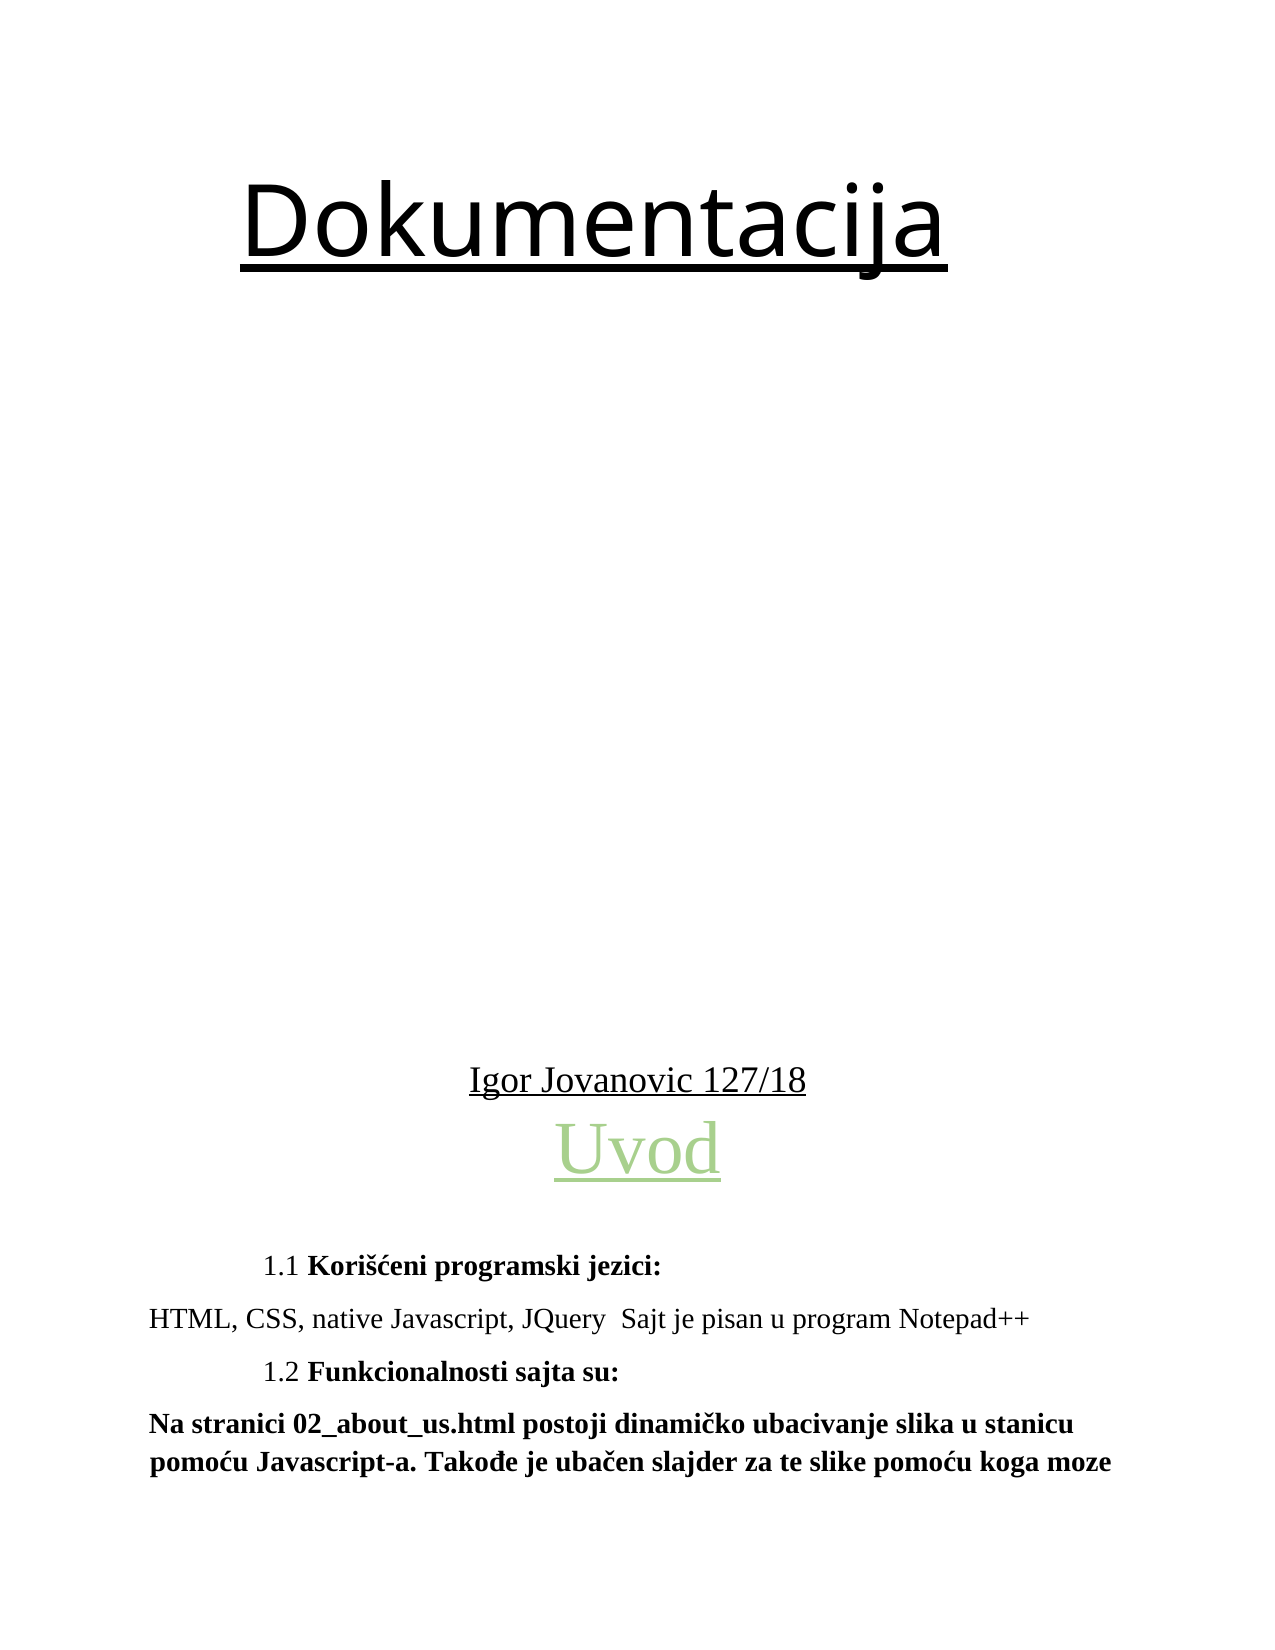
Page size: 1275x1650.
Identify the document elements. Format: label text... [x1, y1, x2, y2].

text Igor Jovanovic 127/18 [150, 1057, 1125, 1100]
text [148, 1406, 1131, 1477]
text 1.2 Funkcionalnosti sajta su: [263, 1354, 1133, 1388]
subtitle Uvod [150, 1104, 1125, 1190]
text Dokumentacija [239, 150, 1133, 286]
text HTML, CSS, native Javascript, JQuery Sajt je pisan u program Notepad++ [148, 1301, 1069, 1334]
text 1.1 Korišćeni programski jezici: [263, 1248, 1131, 1282]
